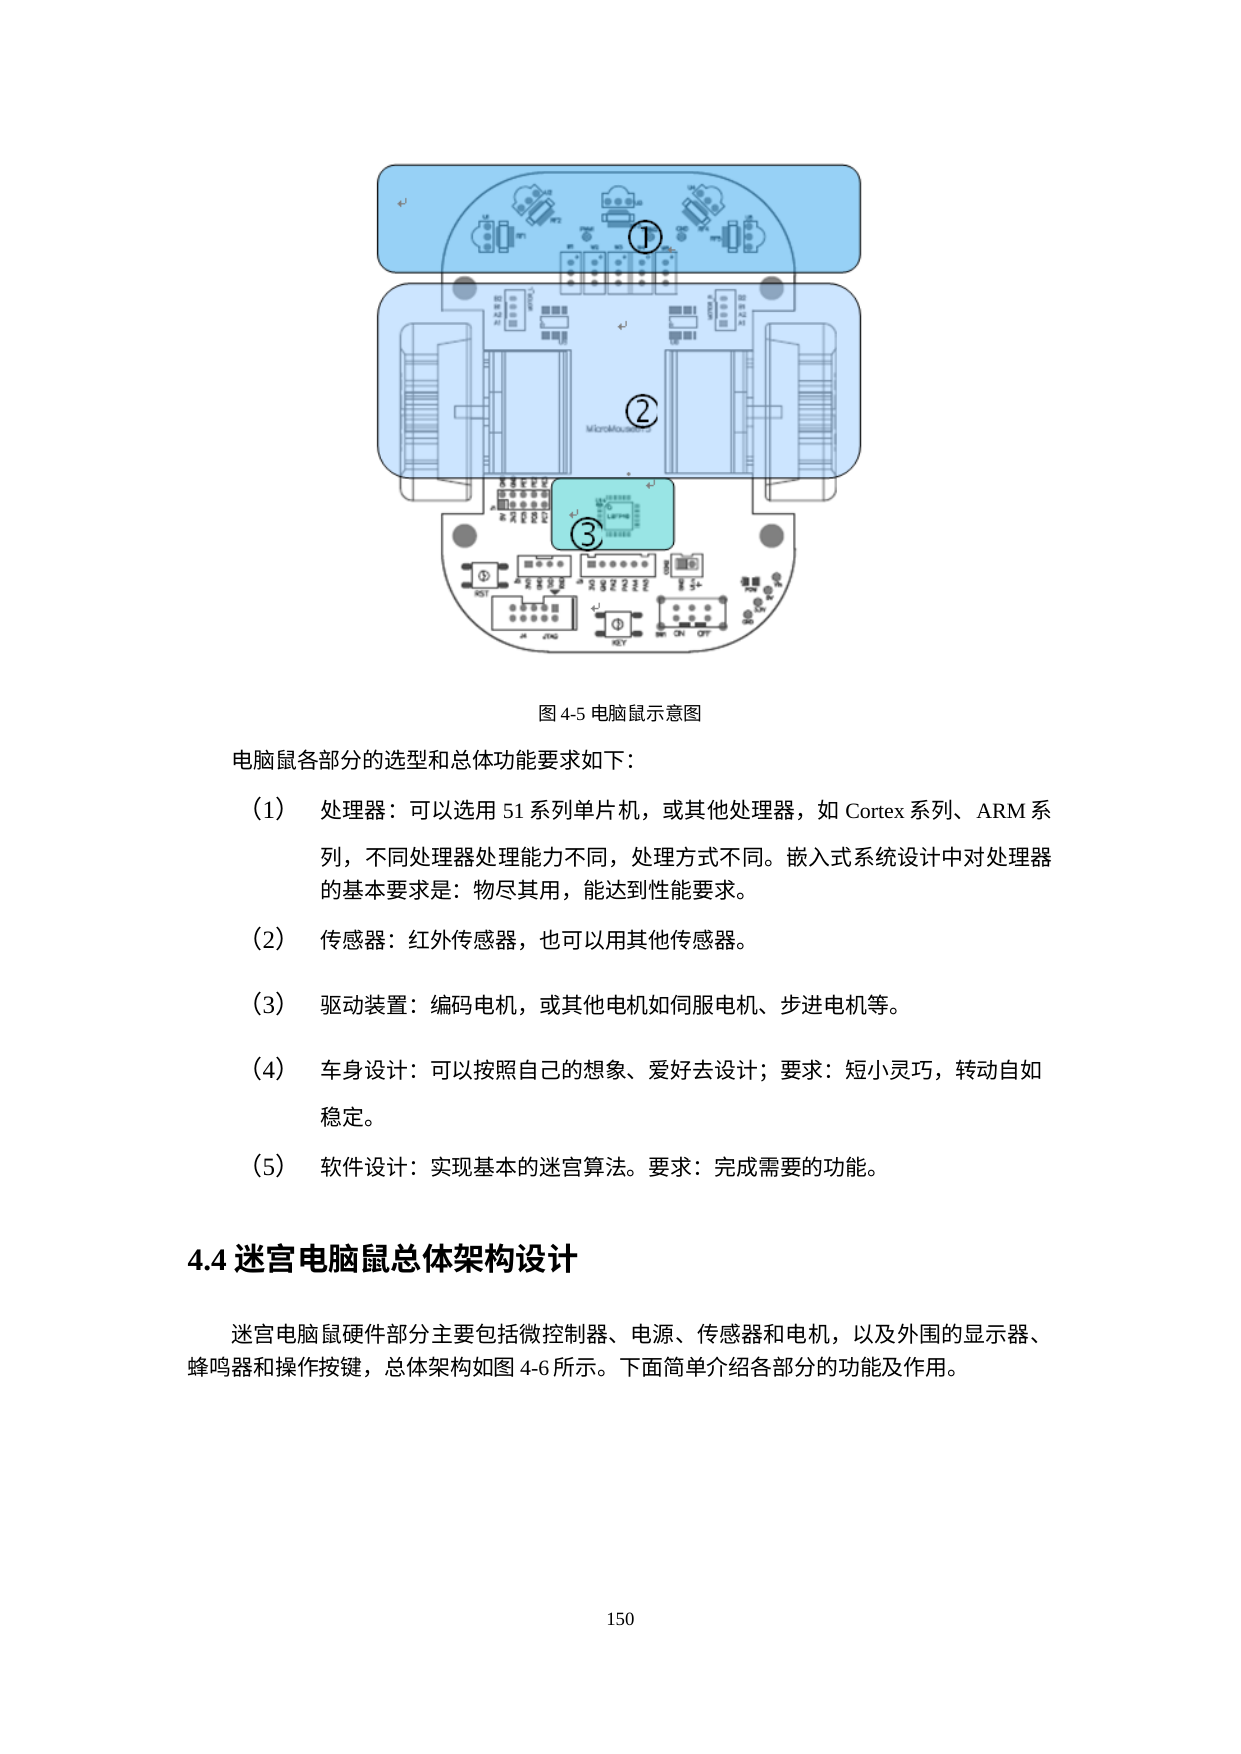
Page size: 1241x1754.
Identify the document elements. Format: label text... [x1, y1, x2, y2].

text 迷宫电脑鼠硬件部分主要包括微控制器、电源、传感器和电机，以及外围的显示器、蜂鸣器和操作按键，总体架构如图4-6所示。下面简单介绍各部分的功能及作用。 [187, 1317, 1053, 1382]
list 处理器：可以选用51系列单片机，或其他处理器，如Cortex系列、ARM系列，不同处理器处理能力不同，处理方式不同。嵌入式系统设计中对处理器的基本要求是：物尽其用，能达到性能要求。 [237, 775, 1053, 905]
text 图4-5 电脑鼠示意图 [187, 696, 1053, 729]
picture [372, 162, 868, 658]
list 驱动装置：编码电机，或其他电机如伺服电机、步进电机等。 [237, 970, 1053, 1035]
subtitle 4.4 迷宫电脑鼠总体架构设计 [187, 1224, 1053, 1289]
list 车身设计：可以按照自己的想象、爱好去设计；要求：短小灵巧，转动自如稳定。 [237, 1035, 1053, 1132]
text 电脑鼠各部分的选型和总体功能要求如下： [187, 742, 1053, 775]
list 传感器：红外传感器，也可以用其他传感器。 [237, 905, 1053, 970]
list 软件设计：实现基本的迷宫算法。要求：完成需要的功能。 [237, 1132, 1053, 1197]
